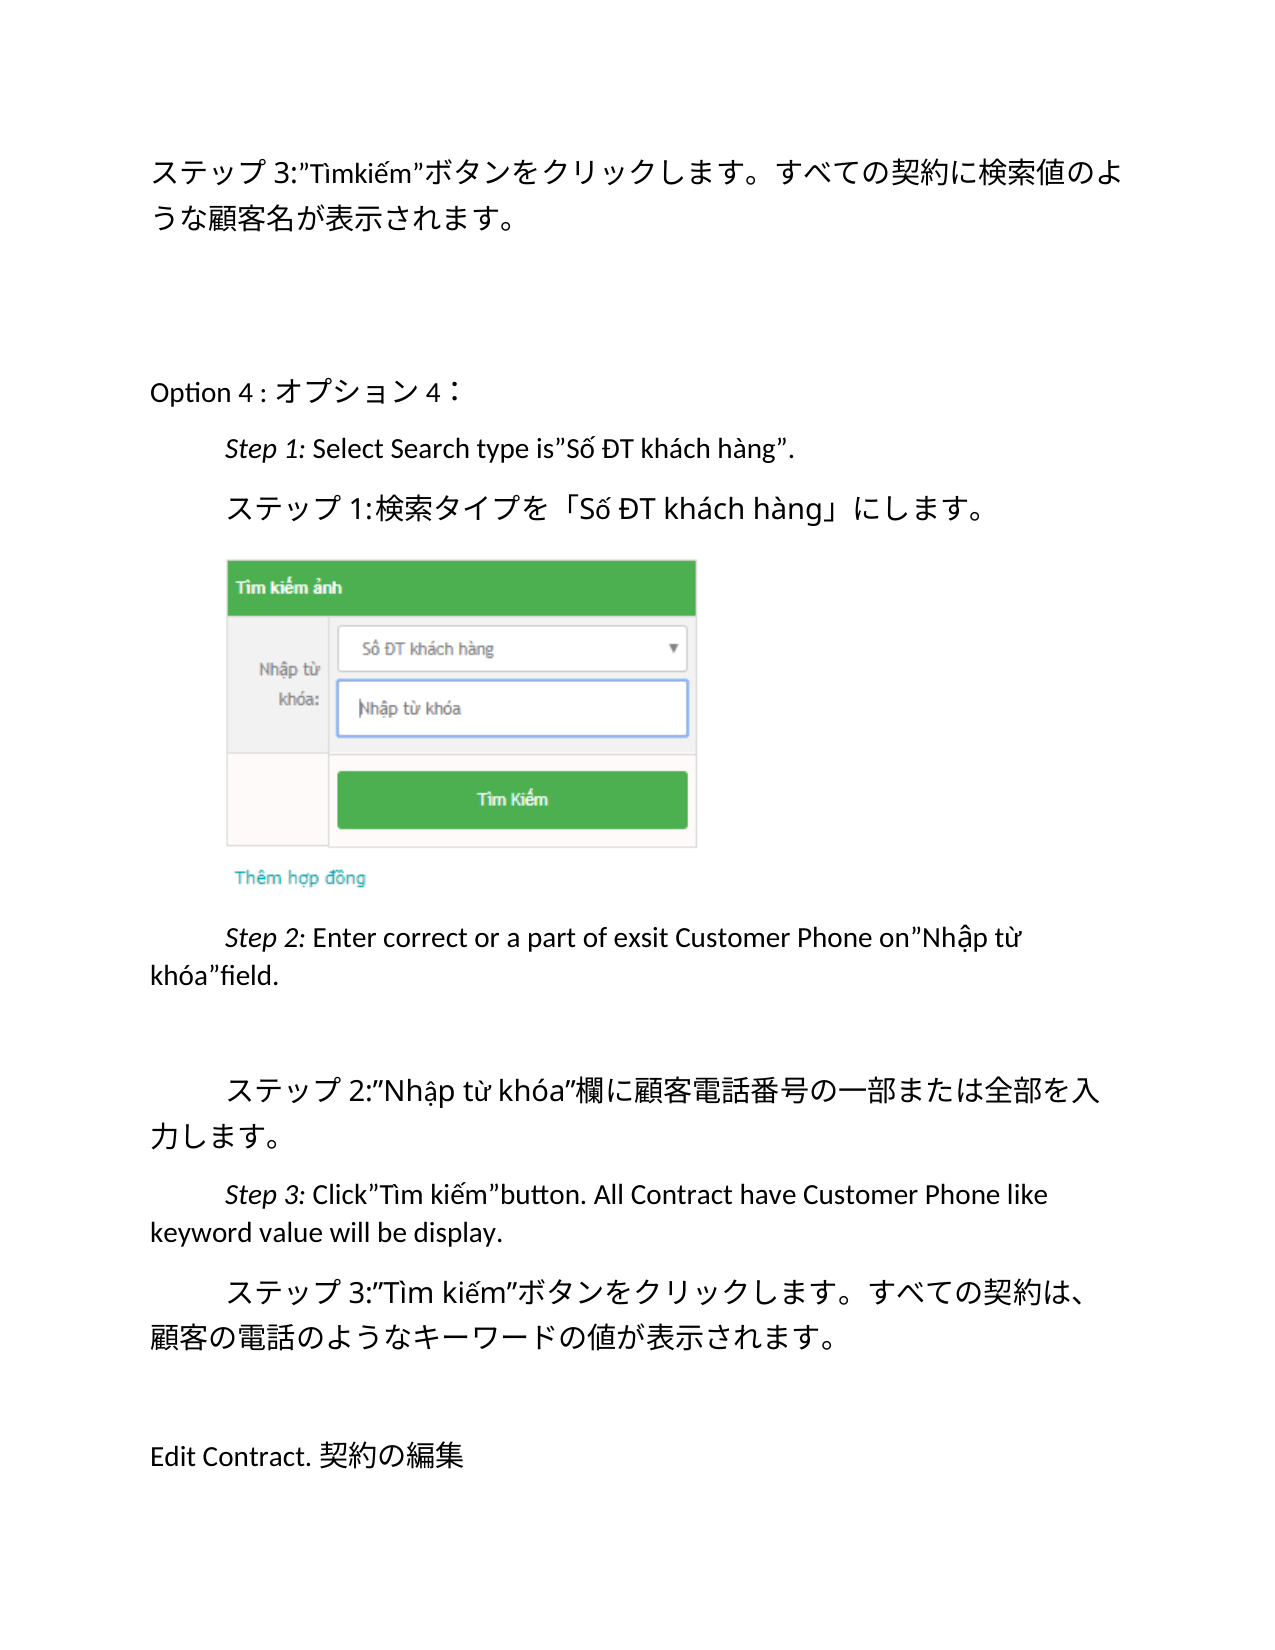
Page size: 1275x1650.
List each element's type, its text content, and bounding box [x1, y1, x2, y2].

text ステップ 2:”Nhập từ khóa”欄に顧客電話番号の一部または全部を入力します。 [150, 1068, 1125, 1156]
text Edit Contract. 契約の編集 [150, 1432, 1125, 1475]
text ステップ 3:”Tìm kiếm”ボタンをクリックします。すべての契約は、顧客の電話のようなキーワードの値が表示されます。 [150, 1269, 1125, 1357]
text Step 1: Select Search type is”Số ĐT khách hàng”. [150, 431, 1125, 466]
text Option 4 : オプション4： [150, 368, 1125, 411]
text ステップ 3:”Tìmkiếm”ボタンをクリックします。すべての契約に検索値のような顧客名が表示されます。 [150, 150, 1125, 238]
text Step 3: Click”Tìm kiếm”button. All Contract have Customer Phone like keyword value will be display. [150, 1176, 1125, 1250]
text Step 2: Enter correct or a part of exsit Customer Phone on”Nhập từ khóa”field. [150, 919, 1125, 993]
text ステップ 1: 検索タイプを「Số ĐT khách hàng」にします。 [150, 486, 1125, 528]
picture [225, 548, 710, 900]
